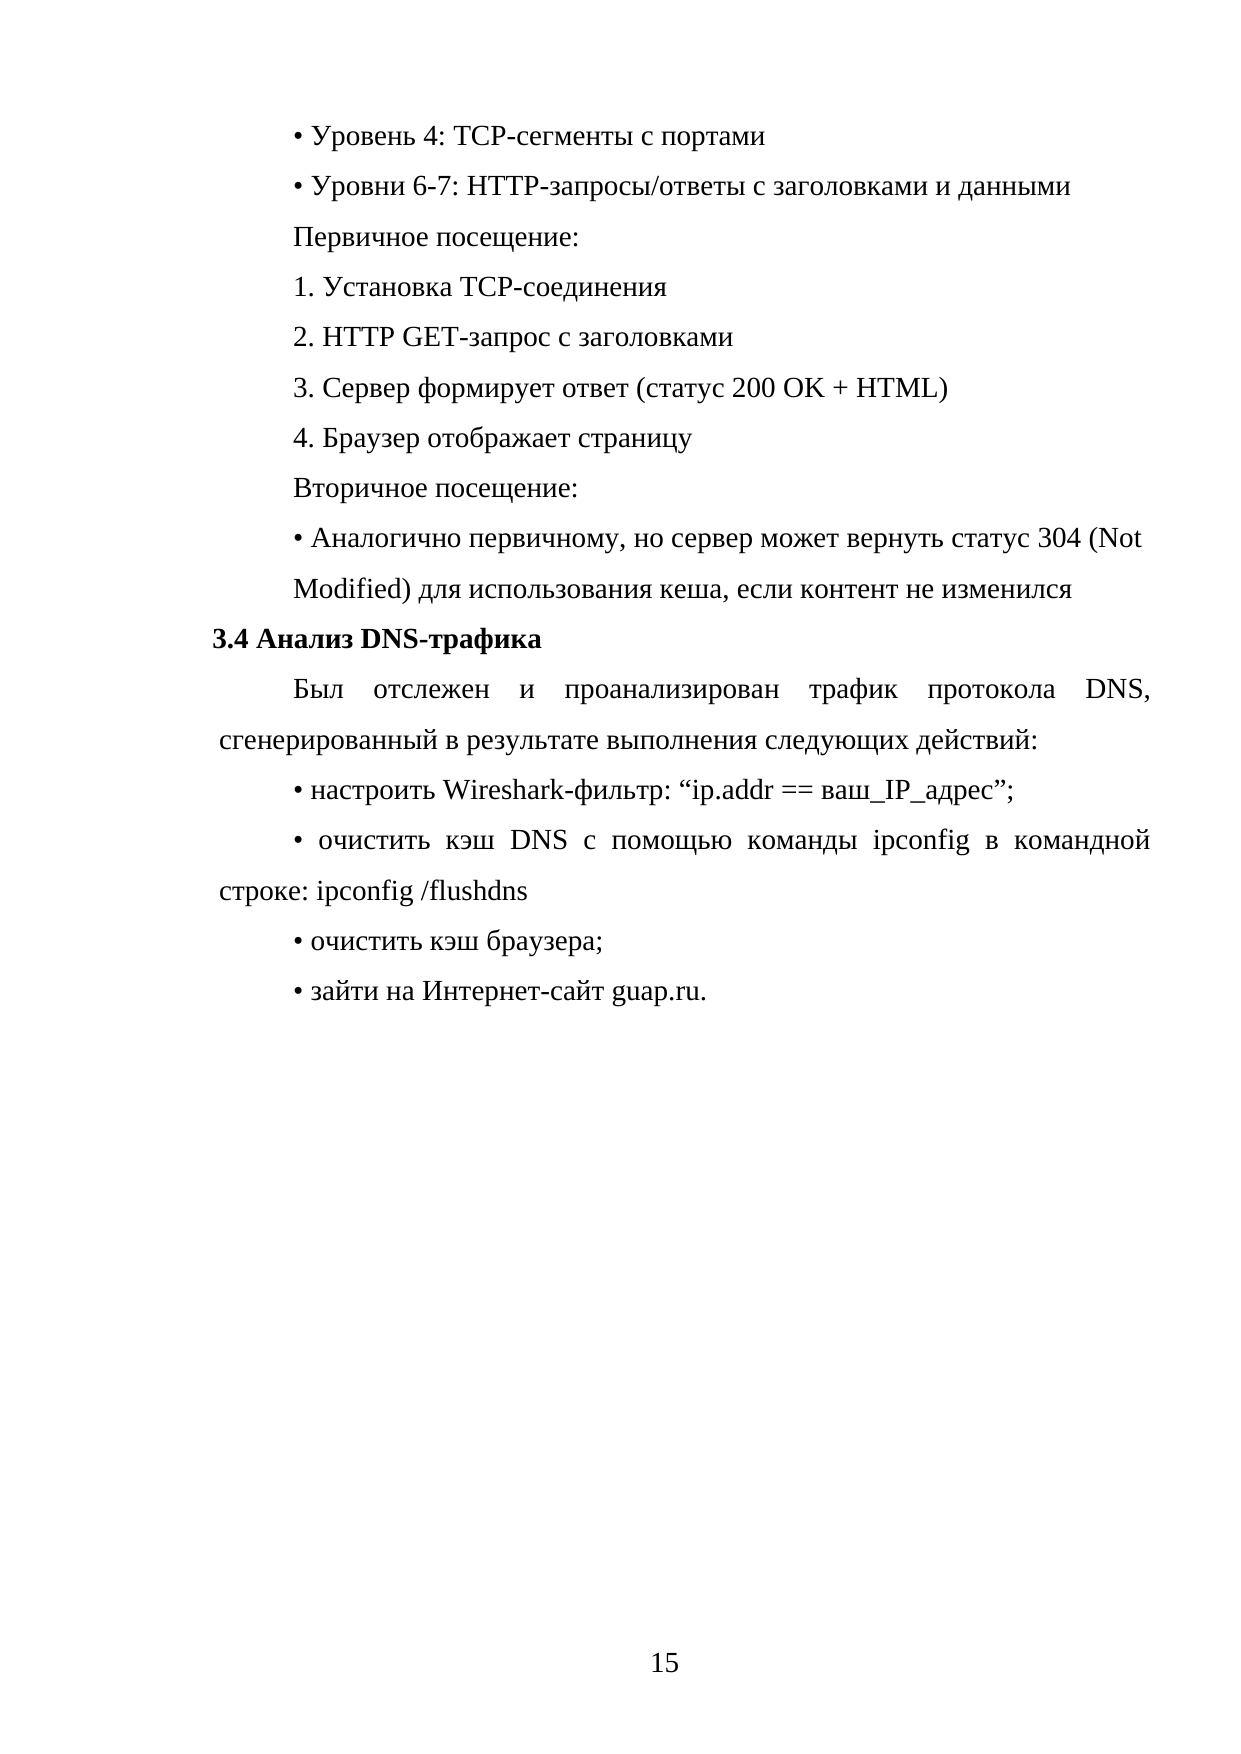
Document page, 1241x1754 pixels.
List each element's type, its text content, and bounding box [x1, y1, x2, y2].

text • Уровень 4: TCP-сегменты с портами [219, 118, 1152, 152]
text 3. Сервер формирует ответ (статус 200 OK + HTML) [219, 370, 1152, 403]
text • очистить кэш браузера; [219, 923, 1152, 957]
text 4. Браузер отображает страницу [219, 420, 1152, 453]
text • очистить кэш DNS с помощью команды ipconfig в командной строке: ipconfig /flushdns [219, 822, 1152, 906]
text Первичное посещение: [219, 219, 1152, 252]
text 1. Установка TCP-соединения [219, 269, 1152, 303]
text • зайти на Интернет-сайт guap.ru. [219, 973, 1152, 1007]
text 2. HTTP GET-запрос с заголовками [219, 319, 1152, 353]
text Был отслежен и проанализирован трафик протокола DNS, сгенерированный в результате выполнения следующих действий: [219, 672, 1152, 755]
text Вторичное посещение: [219, 470, 1152, 504]
text • настроить Wireshark-фильтр: “ip.addr == ваш_IP_адрес”; [219, 772, 1152, 806]
text • Аналогично первичному, но сервер может вернуть статус 304 (Not [219, 521, 1152, 554]
text • Уровни 6-7: HTTP-запросы/ответы с заголовками и данными [219, 168, 1152, 202]
text Modified) для использования кеша, если контент не изменился [219, 571, 1152, 604]
text Анализ DNS-трафика [212, 621, 1152, 655]
